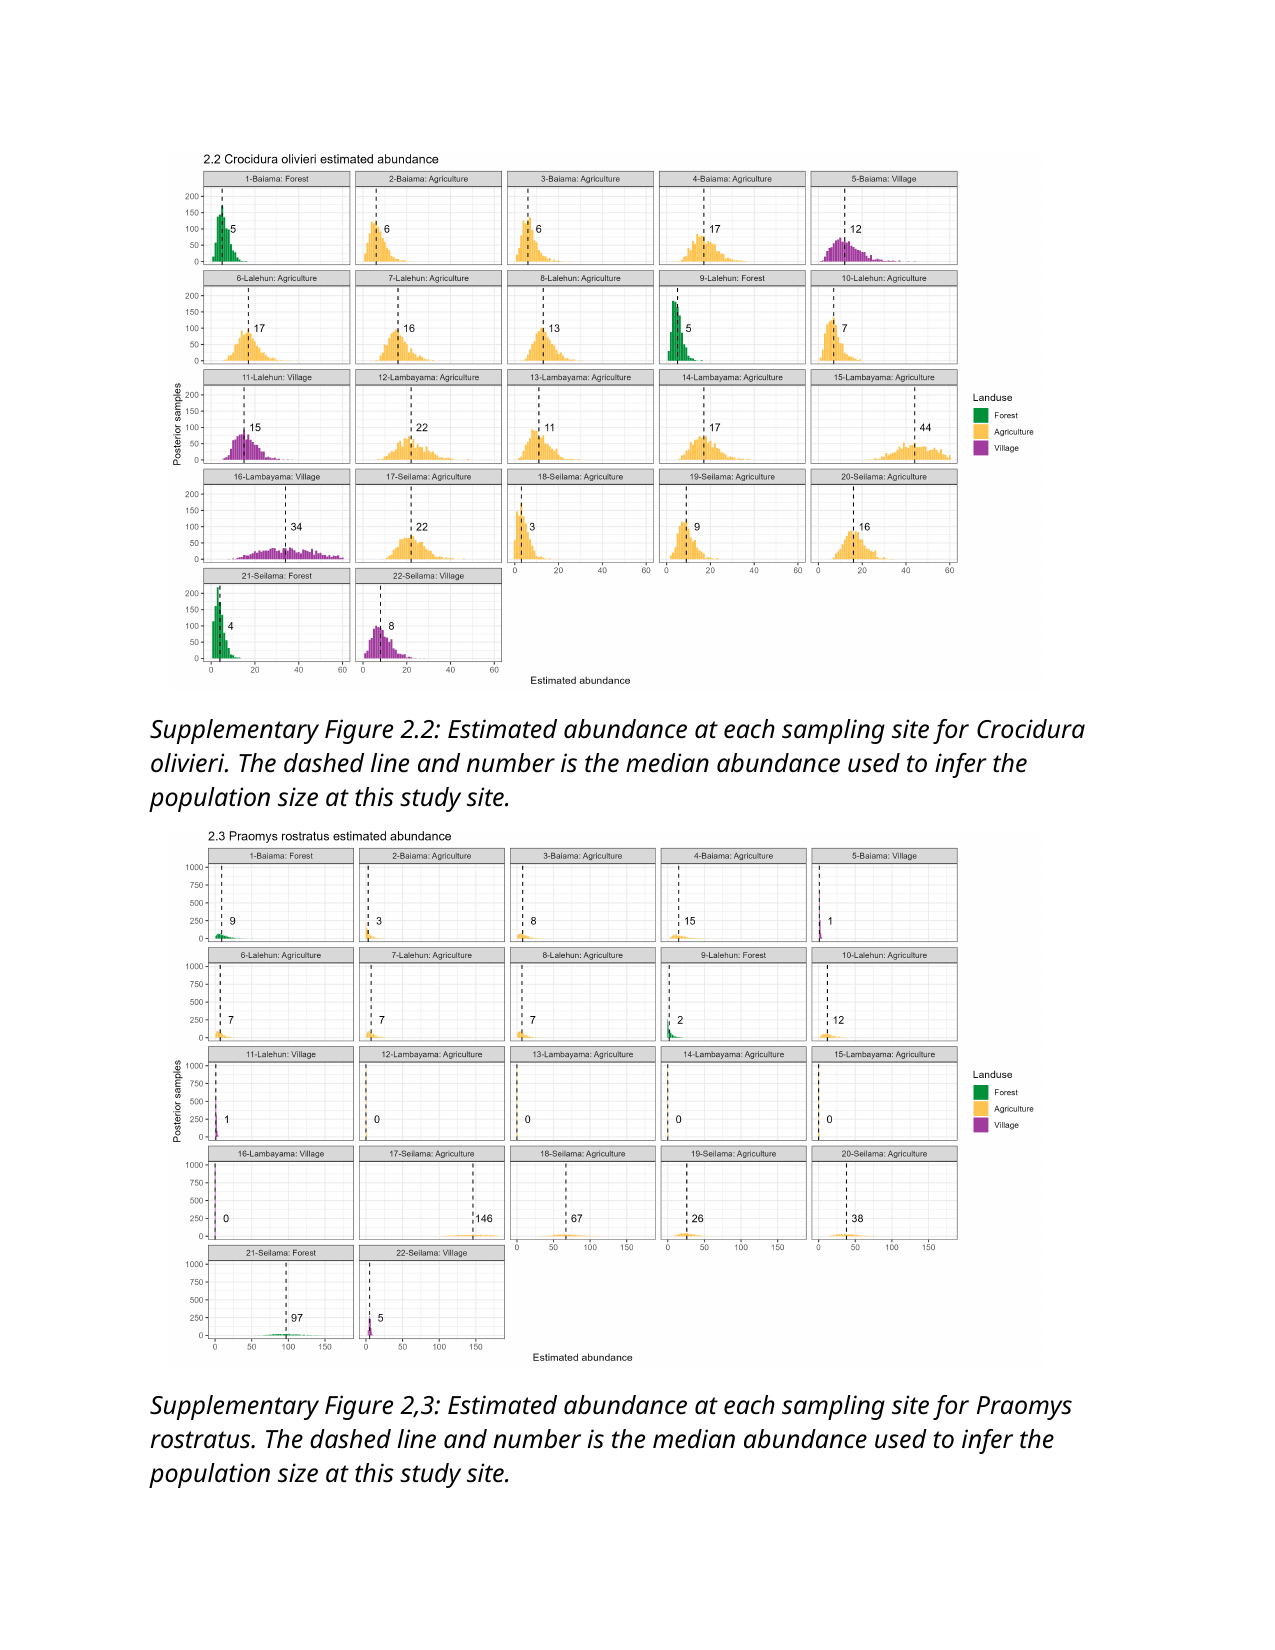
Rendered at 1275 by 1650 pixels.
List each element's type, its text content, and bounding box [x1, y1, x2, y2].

picture [168, 150, 1044, 691]
text Supplementary Figure 2.2: Estimated abundance at each sampling site for Crocidura olivieri. The dashed line and number is the median abundance used to infer the population size at this study site. [150, 712, 1125, 814]
picture [168, 826, 1044, 1368]
text Supplementary Figure 2,3: Estimated abundance at each sampling site for Praomys rostratus. The dashed line and number is the median abundance used to infer the population size at this study site. [150, 1388, 1125, 1490]
